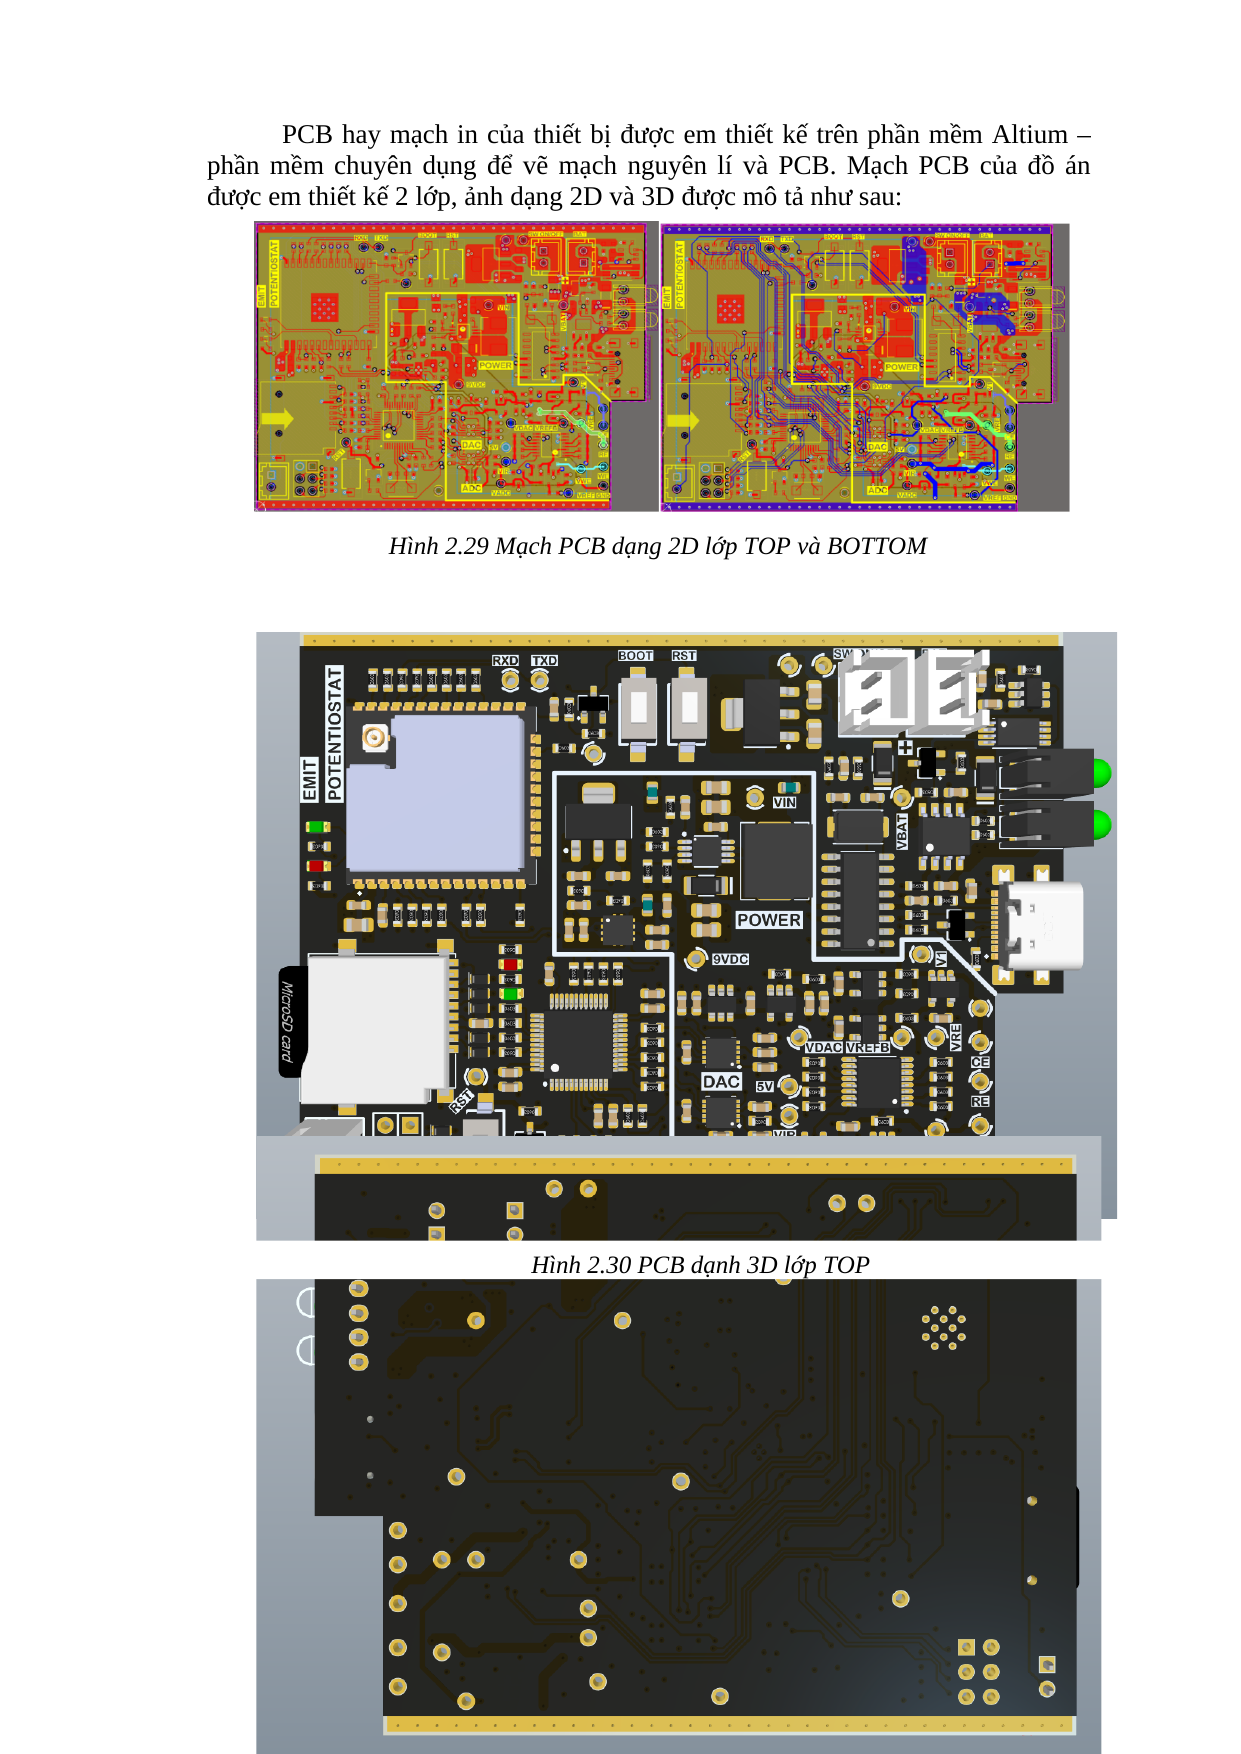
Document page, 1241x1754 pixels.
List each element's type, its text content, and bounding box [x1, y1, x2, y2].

text PCB hay mạch in của thiết bị được em thiết kế trên phần mềm Altium – phần mềm chuyên dụng để vẽ mạch nguyên lí và PCB. Mạch PCB của đồ án được em thiết kế 2 lớp, ảnh dạng 2D và 3D được mô tả như sau: [207, 118, 1092, 212]
picture [256, 1280, 1102, 1754]
picture [256, 632, 1118, 1240]
picture [254, 221, 1072, 512]
